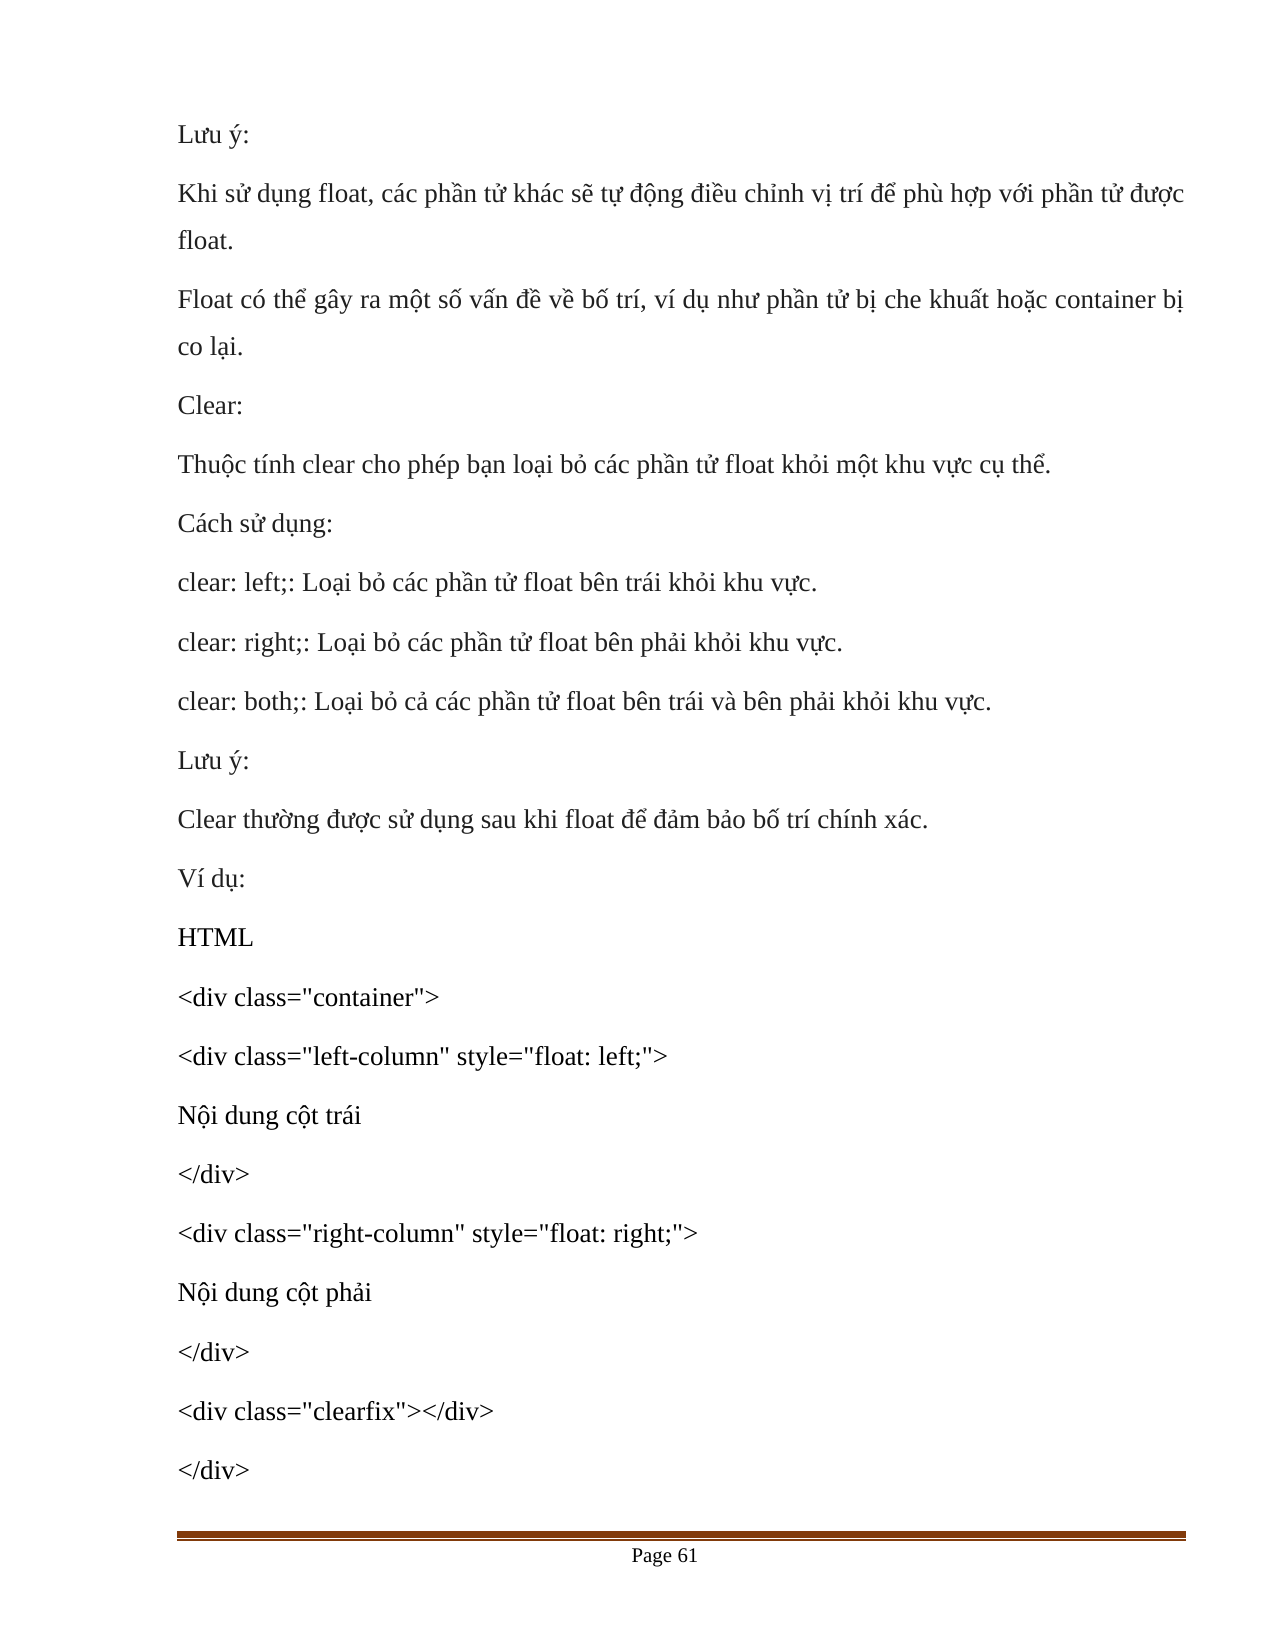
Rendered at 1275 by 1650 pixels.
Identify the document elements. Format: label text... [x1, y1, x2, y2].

text <div class="right-column" style="float: right;"> [177, 1217, 1186, 1248]
text Nội dung cột trái [177, 1099, 1186, 1130]
text Lưu ý: [177, 118, 1186, 149]
text Khi sử dụng float, các phần tử khác sẽ tự động điều chỉnh vị trí để phù hợp với phần tử được float. [177, 177, 1186, 255]
text </div> [177, 1336, 1186, 1367]
text HTML [177, 921, 1186, 953]
text Clear thường được sử dụng sau khi float để đảm bảo bố trí chính xác. [177, 803, 1186, 834]
text Cách sử dụng: [177, 507, 1186, 538]
text </div> [177, 1454, 1186, 1485]
text <div class="clearfix"></div> [177, 1395, 1186, 1426]
text Nội dung cột phải [177, 1276, 1186, 1308]
text <div class="left-column" style="float: left;"> [177, 1040, 1186, 1071]
text Ví dụ: [177, 862, 1186, 893]
text clear: both;: Loại bỏ cả các phần tử float bên trái và bên phải khỏi khu vực. [177, 685, 1186, 716]
text </div> [177, 1158, 1186, 1189]
text <div class="container"> [177, 981, 1186, 1012]
text Lưu ý: [177, 744, 1186, 775]
text Float có thể gây ra một số vấn đề về bố trí, ví dụ như phần tử bị che khuất hoặc container bị co lại. [177, 283, 1186, 361]
text Clear: [177, 389, 1186, 420]
text clear: right;: Loại bỏ các phần tử float bên phải khỏi khu vực. [177, 626, 1186, 657]
text clear: left;: Loại bỏ các phần tử float bên trái khỏi khu vực. [177, 566, 1186, 598]
text Thuộc tính clear cho phép bạn loại bỏ các phần tử float khỏi một khu vực cụ thể. [177, 448, 1186, 479]
